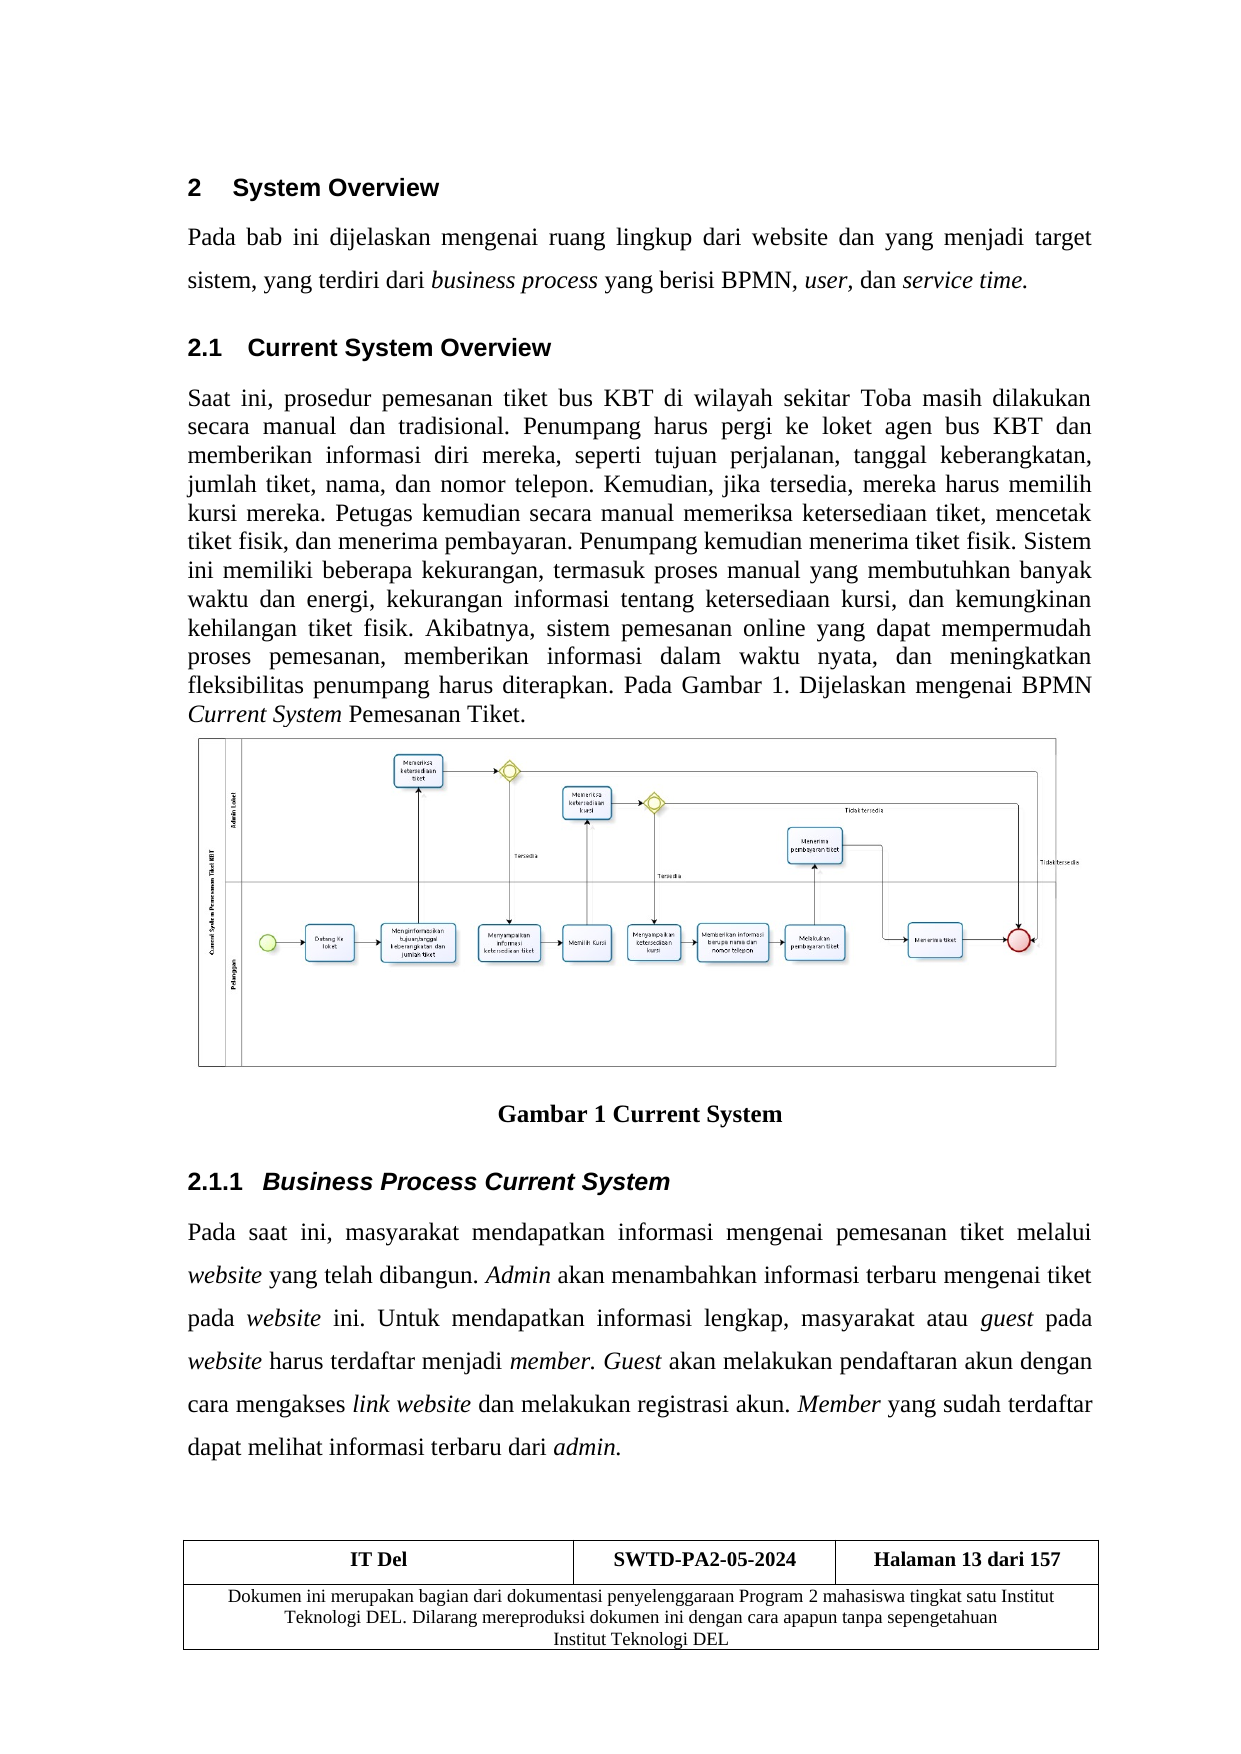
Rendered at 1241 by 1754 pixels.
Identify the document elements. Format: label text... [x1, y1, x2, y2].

text Pada saat ini, masyarakat mendapatkan informasi mengenai pemesanan tiket melalui website yang telah dibangun. Admin akan menambahkan informasi terbaru mengenai tiket pada website ini. Untuk mendapatkan informasi lengkap, masyarakat atau guest pada website harus terdaftar menjadi member. Guest akan melakukan pendaftaran akun dengan cara mengakses link website dan melakukan registrasi akun. Member yang sudah terdaftar dapat melihat informasi terbaru dari admin. [187, 1217, 1092, 1461]
subtitle Business Process Current System [187, 1167, 1092, 1196]
picture [187, 727, 1093, 1085]
text Saat ini, prosedur pemesanan tiket bus KBT di wilayah sekitar Toba masih dilakukan secara manual dan tradisional. Penumpang harus pergi ke loket agen bus KBT dan memberikan informasi diri mereka, seperti tujuan perjalanan, tanggal keberangkatan, jumlah tiket, nama, dan nomor telepon. Kemudian, jika tersedia, mereka harus memilih kursi mereka. Petugas kemudian secara manual memeriksa ketersediaan tiket, mencetak tiket fisik, dan menerima pembayaran. Penumpang kemudian menerima tiket fisik. Sistem ini memiliki beberapa kekurangan, termasuk proses manual yang membutuhkan banyak waktu dan energi, kekurangan informasi tentang ketersediaan kursi, dan kemungkinan kehilangan tiket fisik. Akibatnya, sistem pemesanan online yang dapat mempermudah proses pemesanan, memberikan informasi dalam waktu nyata, dan meningkatkan fleksibilitas penumpang harus diterapkan. Pada Gambar 1. Dijelaskan mengenai BPMN Current System Pemesanan Tiket. [187, 383, 1092, 727]
subtitle Current System Overview [187, 333, 1092, 362]
subtitle System Overview [187, 173, 1092, 201]
text Gambar 1 Current System [187, 1099, 1092, 1128]
text Pada bab ini dijelaskan mengenai ruang lingkup dari website dan yang menjadi target sistem, yang terdiri dari business process yang berisi BPMN, user, dan service time. [187, 222, 1092, 294]
